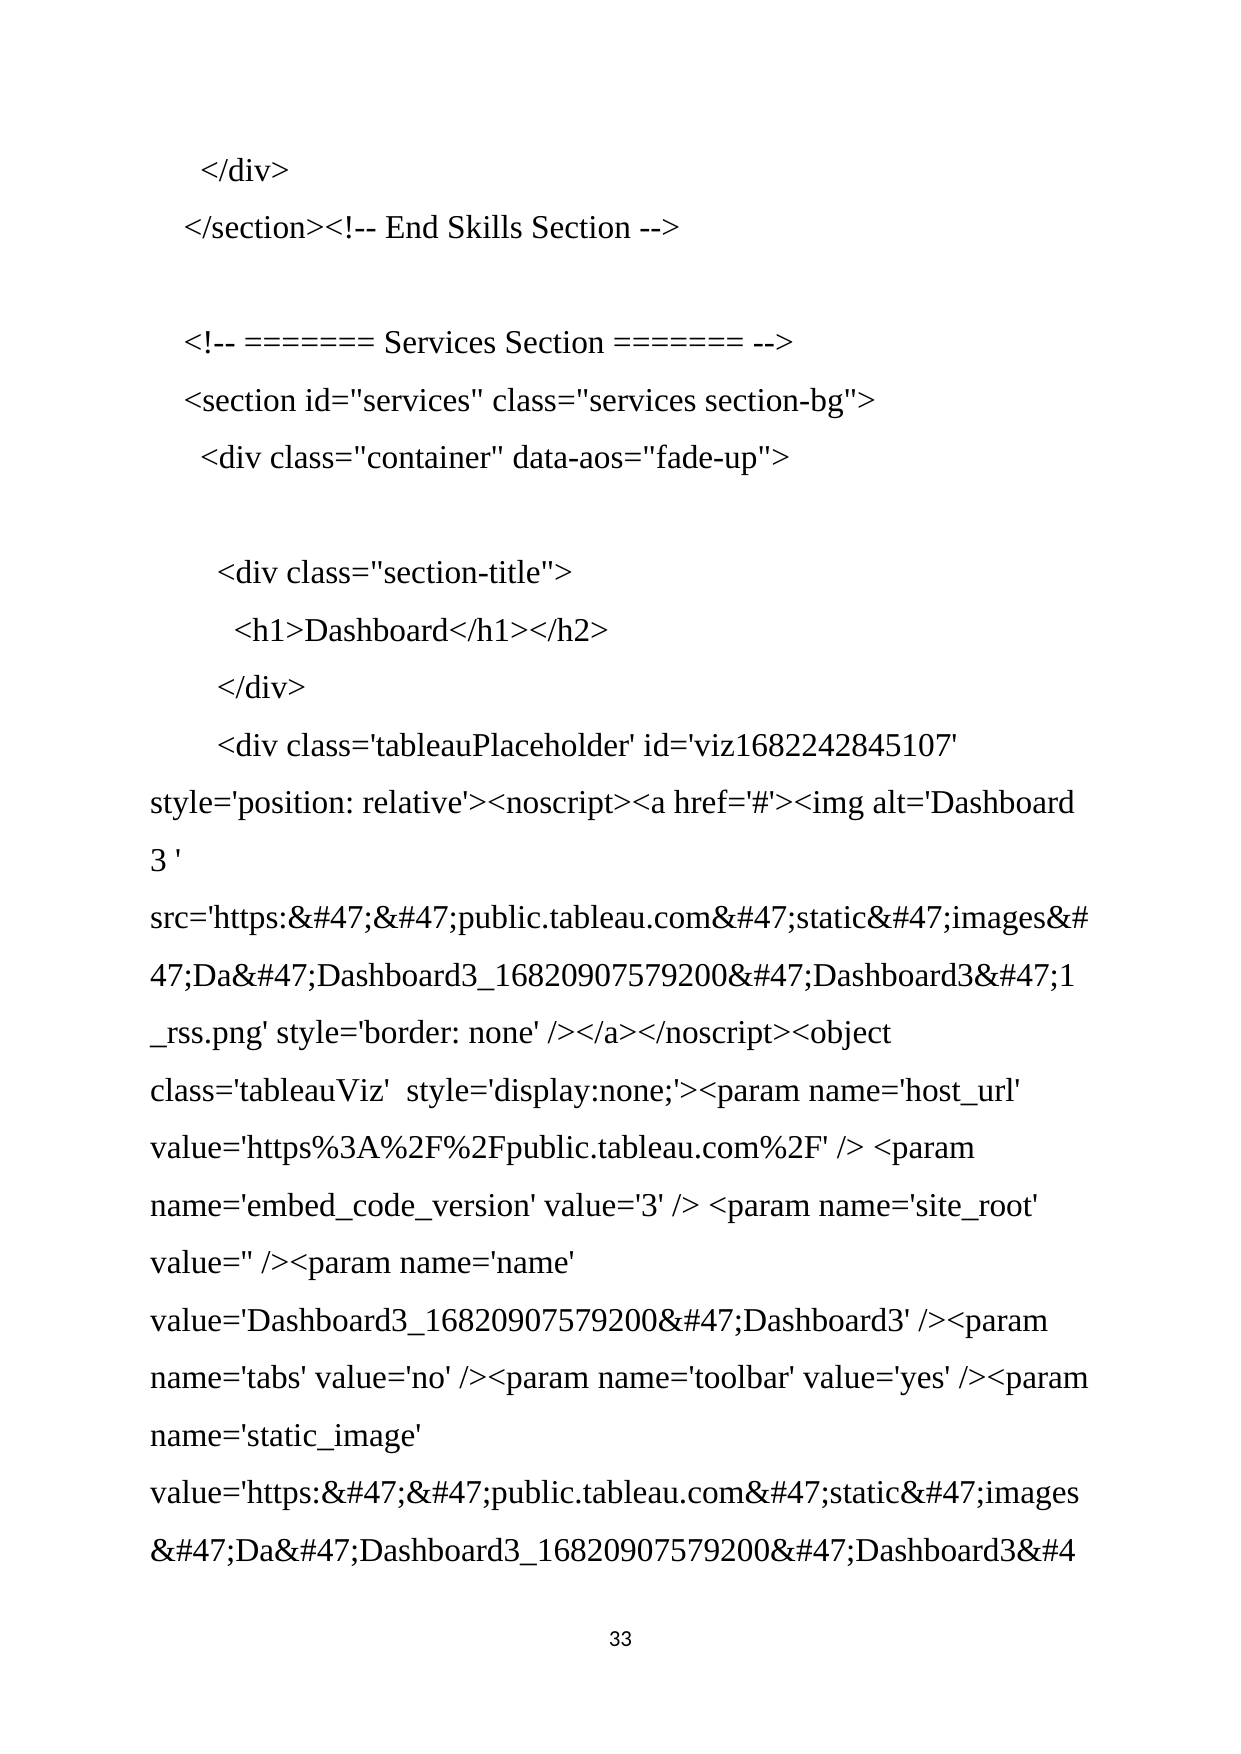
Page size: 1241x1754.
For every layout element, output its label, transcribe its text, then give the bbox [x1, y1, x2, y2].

text <div class="container" data-aos="fade-up"> [150, 437, 1090, 476]
text </div> [150, 150, 1090, 188]
text <div class="section-title"> [150, 552, 1090, 591]
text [150, 725, 1090, 1568]
text </div> [150, 667, 1090, 706]
text </section><!-- End Skills Section --> [150, 207, 1090, 246]
text <section id="services" class="services section-bg"> [150, 380, 1090, 418]
text <h1>Dashboard</h1></h2> [150, 610, 1090, 648]
text <!-- ======= Services Section ======= --> [150, 322, 1090, 361]
